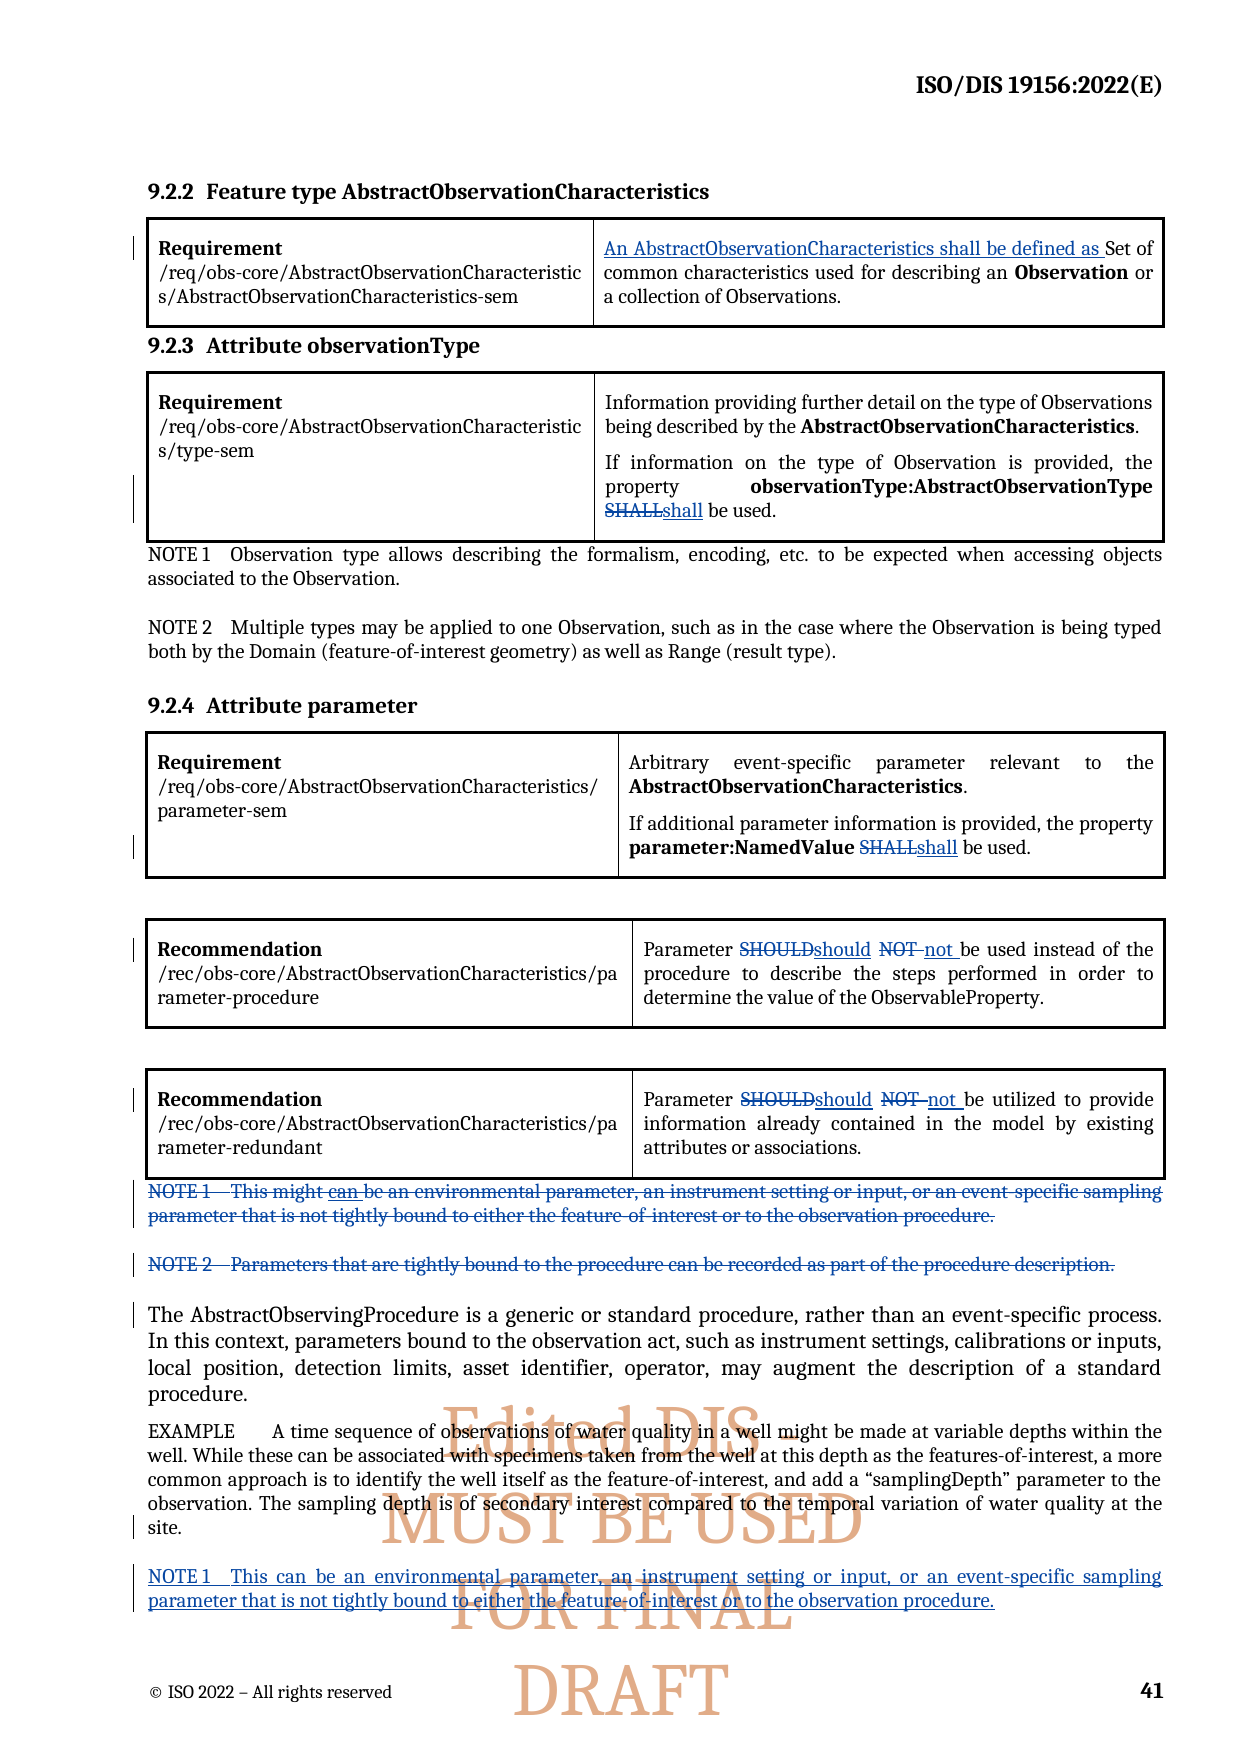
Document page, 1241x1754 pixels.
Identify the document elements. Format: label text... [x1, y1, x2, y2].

table_header Recommendation /rec/obs-core/AbstractObservationCharacteristics/parameter-redundant [148, 1071, 632, 1177]
subtitle Attribute parameter [148, 695, 1163, 719]
subtitle Feature type AbstractObservationCharacteristics [148, 180, 1163, 204]
table_header Parameter be used instead of the procedure to describe the steps performed in order to determine the value of the ObservableProperty. [633, 921, 1163, 1026]
text NOTE 1 Observation type allows describing the formalism, encoding, etc. to be expected when accessing objects associated to the Observation. [148, 543, 1163, 591]
table_header Requirement /req/obs-core/AbstractObservationCharacteristics/type-sem [149, 374, 594, 539]
table_header Arbitrary event-specific parameter relevant to the AbstractObservationCharacteristics. If additional parameter information is provided, the property parameter:NamedValue be used. [619, 734, 1163, 876]
table_header Set of common characteristics used for describing an Observation or a collection of Observations. [594, 220, 1162, 325]
text The AbstractObservingProcedure is a generic or standard procedure, rather than an event-specific process. In this context, parameters bound to the observation act, such as instrument settings, calibrations or inputs, local position, detection limits, asset identifier, operator, may augment the description of a standard procedure. [148, 1302, 1163, 1407]
subtitle Attribute observationType [148, 334, 1163, 358]
table_header Recommendation /rec/obs-core/AbstractObservationCharacteristics/parameter-procedure [148, 921, 632, 1026]
table_header Information providing further detail on the type of Observations being described by the AbstractObservationCharacteristics. If information on the type of Observation is provided, the property observationType:AbstractObservationType be used. [595, 374, 1162, 539]
table_header Requirement /req/obs-core/AbstractObservationCharacteristics/parameter-sem [148, 734, 618, 876]
table_header Parameter be utilized to provide information already contained in the model by existing attributes or associations. [633, 1071, 1163, 1177]
text NOTE 2 Multiple types may be applied to one Observation, such as in the case where the Observation is being typed both by the Domain (feature-of-interest geometry) as well as Range (result type). [148, 616, 1163, 663]
table_header Requirement /req/obs-core/AbstractObservationCharacteristics/AbstractObservationCharacteristics-sem [149, 220, 593, 325]
text EXAMPLE A time sequence of observations of water quality in a well might be made at variable depths within the well. While these can be associated with specimens taken from the well at this depth as the features-of-interest, a more common approach is to identify the well itself as the feature-of-interest, and add a “samplingDepth” parameter to the observation. The sampling depth is of secondary interest compared to the temporal variation of water quality at the site. [148, 1419, 1163, 1539]
